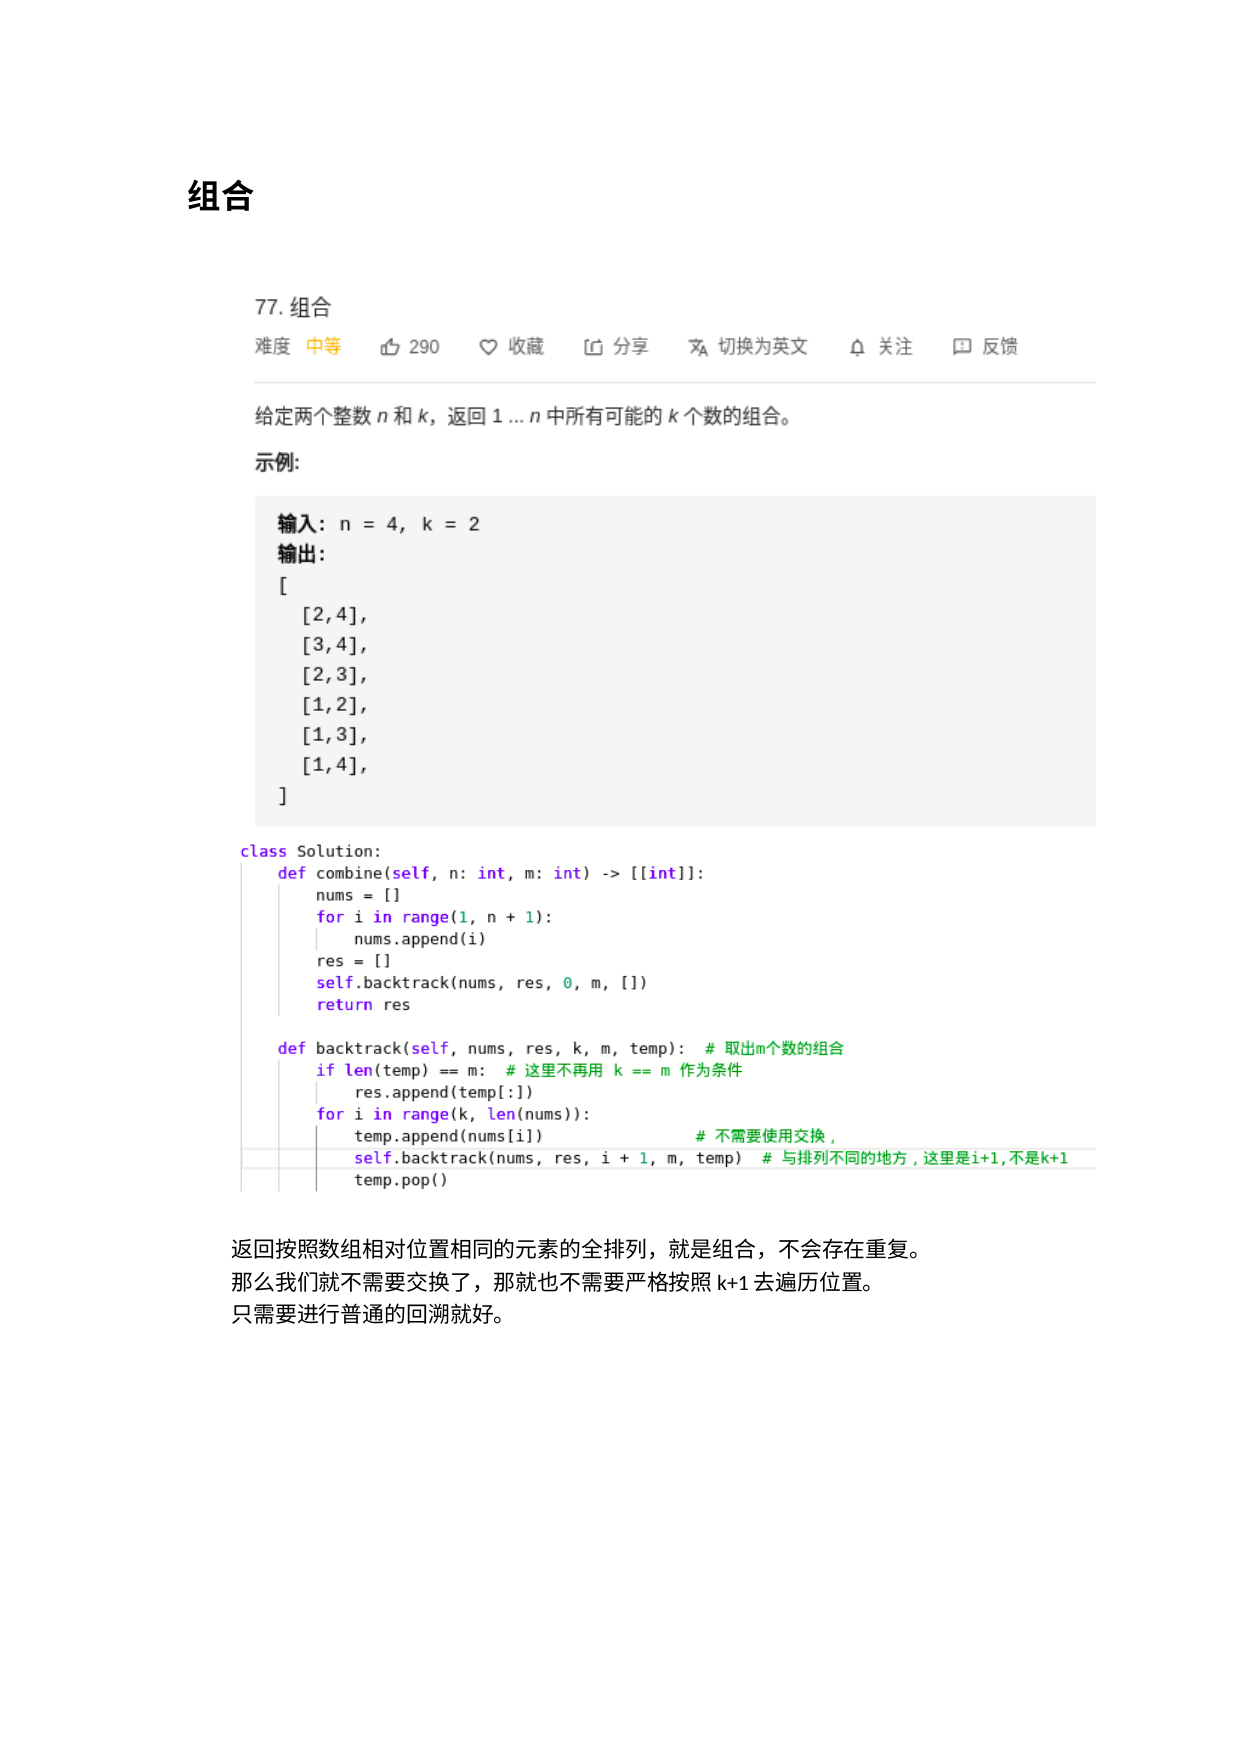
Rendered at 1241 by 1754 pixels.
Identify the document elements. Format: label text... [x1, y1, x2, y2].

text 那么我们就不需要交换了，那就也不需要严格按照k+1去遍历位置。 [187, 1264, 1053, 1297]
text 返回按照数组相对位置相同的元素的全排列，就是组合，不会存在重复。 [187, 1232, 1053, 1264]
text 只需要进行普通的回溯就好。 [187, 1297, 1053, 1329]
picture [231, 841, 1096, 1200]
subtitle 组合 [187, 162, 1053, 227]
picture [231, 289, 1096, 837]
